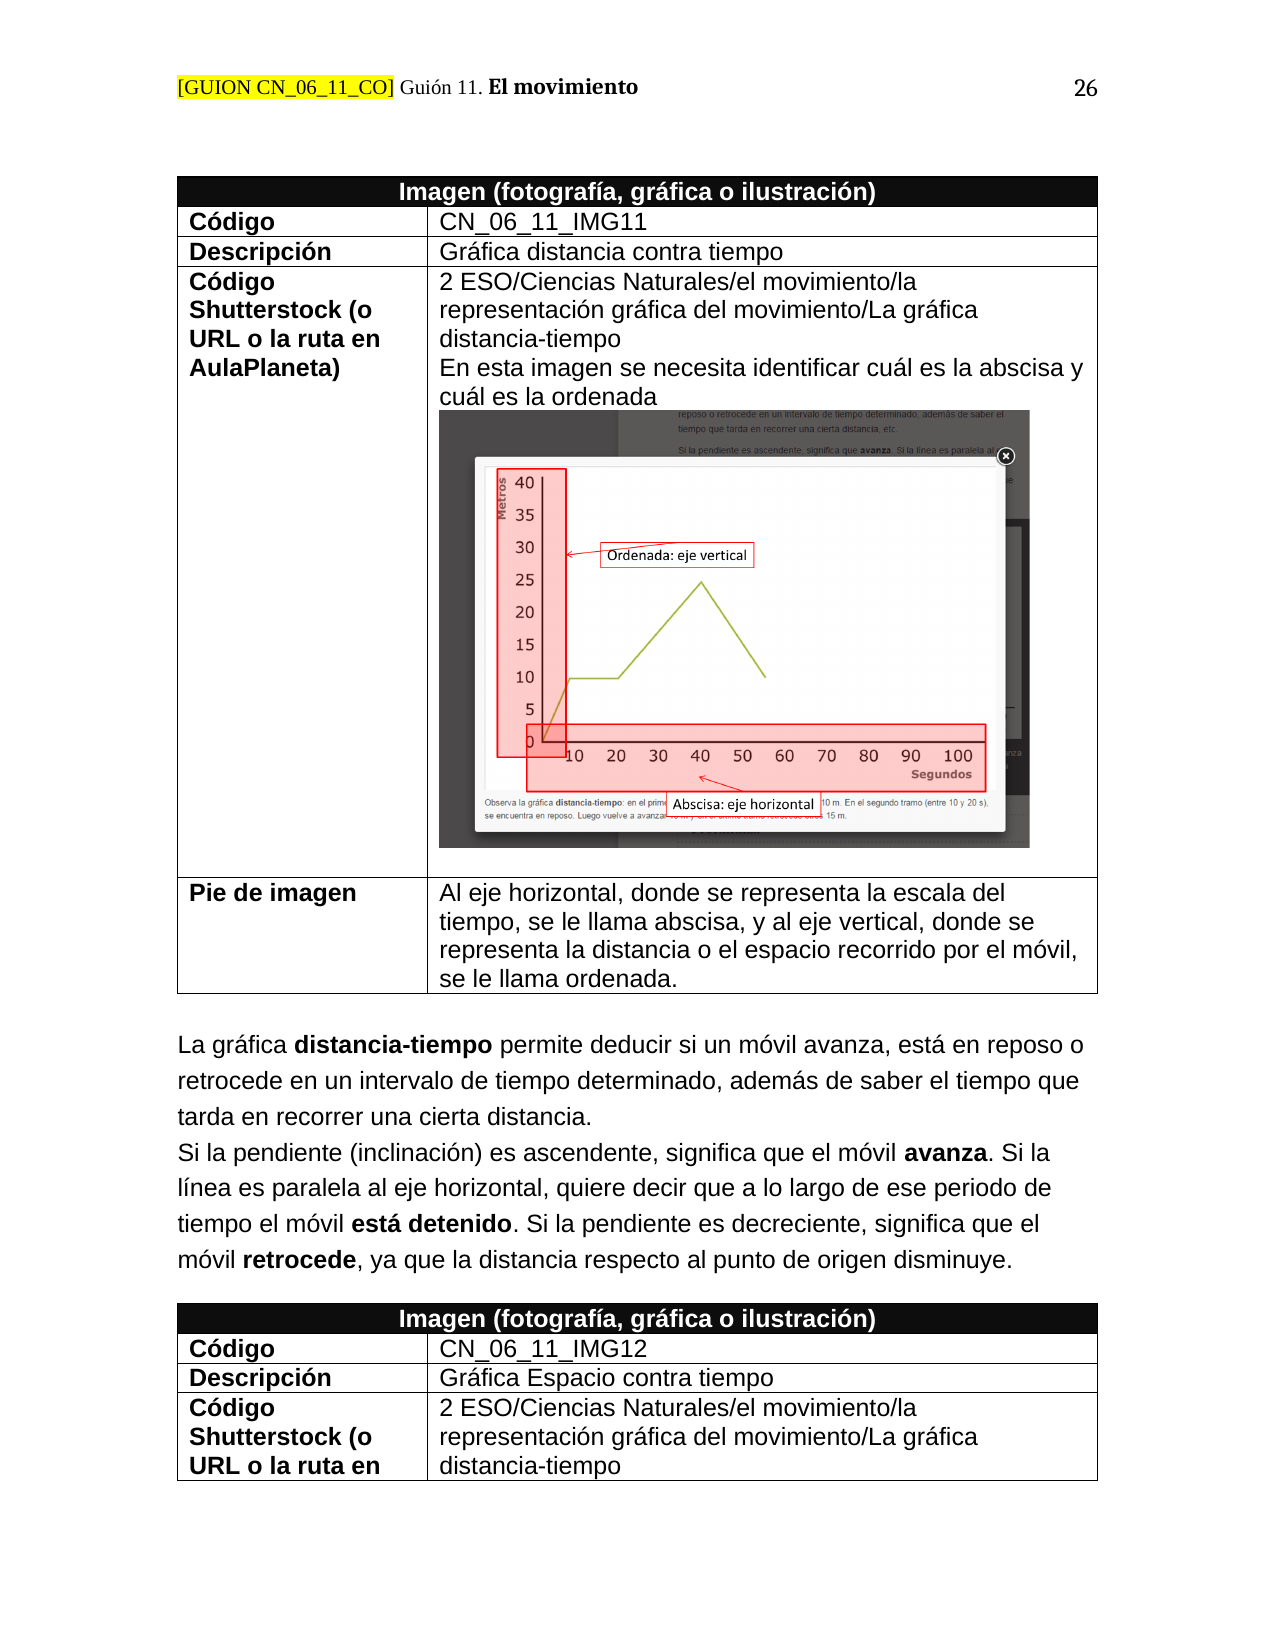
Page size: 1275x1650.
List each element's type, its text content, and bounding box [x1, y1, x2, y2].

table_header Imagen (fotografía, gráfica o ilustración) [178, 1304, 1097, 1333]
text La gráfica distancia-tiempo permite deducir si un móvil avanza, está en reposo o retrocede en un intervalo de tiempo determinado, además de saber el tiempo que tarda en recorrer una cierta distancia. [177, 1022, 1098, 1130]
table_cell Pie de imagen [178, 878, 427, 993]
table_cell CN_06_11_IMG11 [428, 207, 1097, 236]
picture [439, 410, 1030, 848]
text Si la pendiente (inclinación) es ascendente, significa que el móvil avanza. Si la línea es paralela al eje horizontal, quiere decir que a lo largo de ese periodo de tiempo el móvil está detenido. Si la pendiente es decreciente, significa que el móvil retrocede, ya que la distancia respecto al punto de origen disminuye. [177, 1130, 1098, 1274]
table_cell Gráfica Espacio contra tiempo [428, 1364, 1097, 1392]
table_cell Código Shutterstock (o URL o la ruta en AulaPlaneta) [178, 267, 427, 877]
table_cell Gráfica distancia contra tiempo [428, 237, 1097, 266]
table_cell Código [178, 207, 427, 236]
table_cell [428, 1393, 1097, 1479]
table_cell Descripción [178, 237, 427, 266]
table_cell CN_06_11_IMG12 [428, 1334, 1097, 1362]
table_cell 2 ESO/Ciencias Naturales/el movimiento/la representación gráfica del movimiento/La gráfica distancia-tiempo En esta imagen se necesita identificar cuál es la abscisa y cuál es la ordenada [428, 267, 1097, 877]
table_header Imagen (fotografía, gráfica o ilustración) [178, 178, 1097, 206]
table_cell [178, 1393, 427, 1479]
table_cell Código [178, 1334, 427, 1362]
table_cell Descripción [178, 1364, 427, 1392]
table_cell Al eje horizontal, donde se representa la escala del tiempo, se le llama abscisa, y al eje vertical, donde se representa la distancia o el espacio recorrido por el móvil, se le llama ordenada. [428, 878, 1097, 993]
